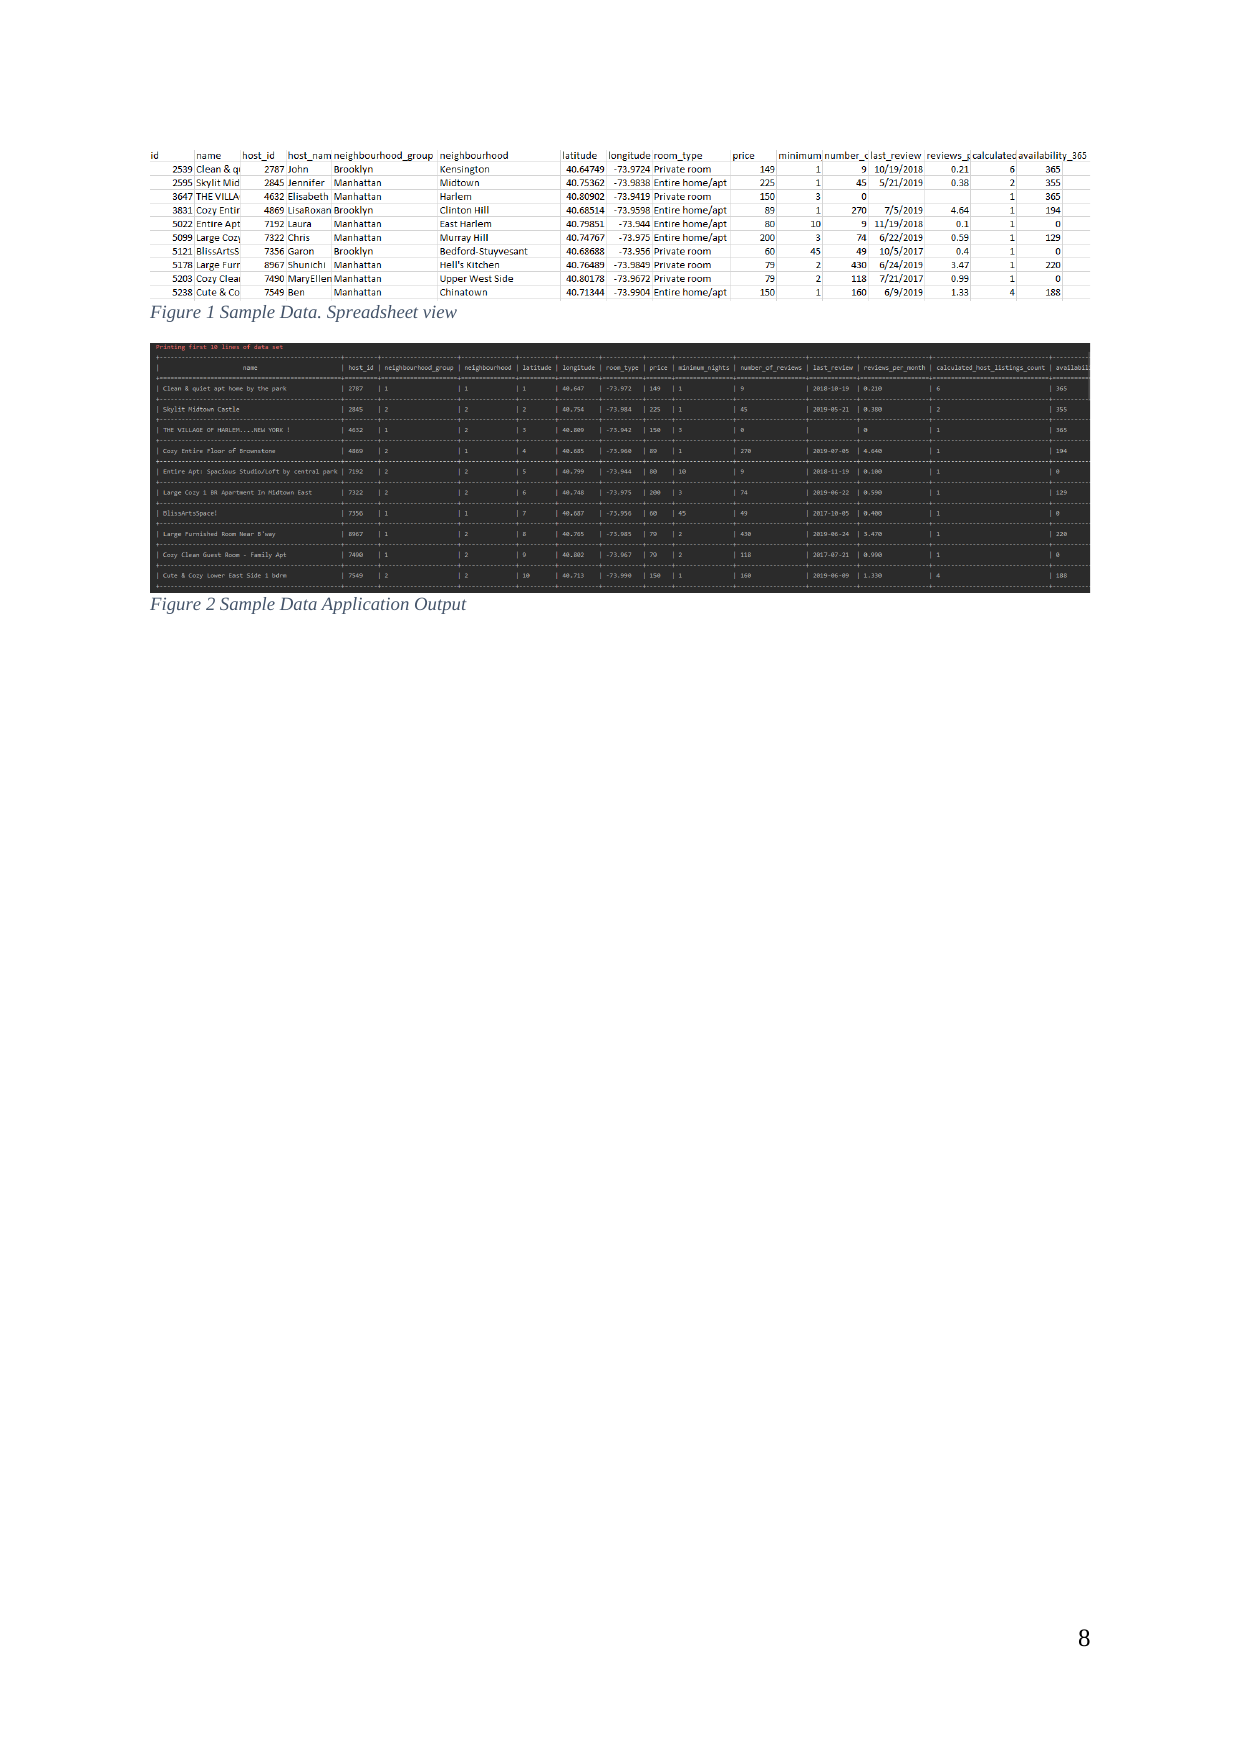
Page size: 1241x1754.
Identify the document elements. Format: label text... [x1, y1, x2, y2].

picture [150, 343, 1091, 593]
picture [150, 150, 1091, 301]
